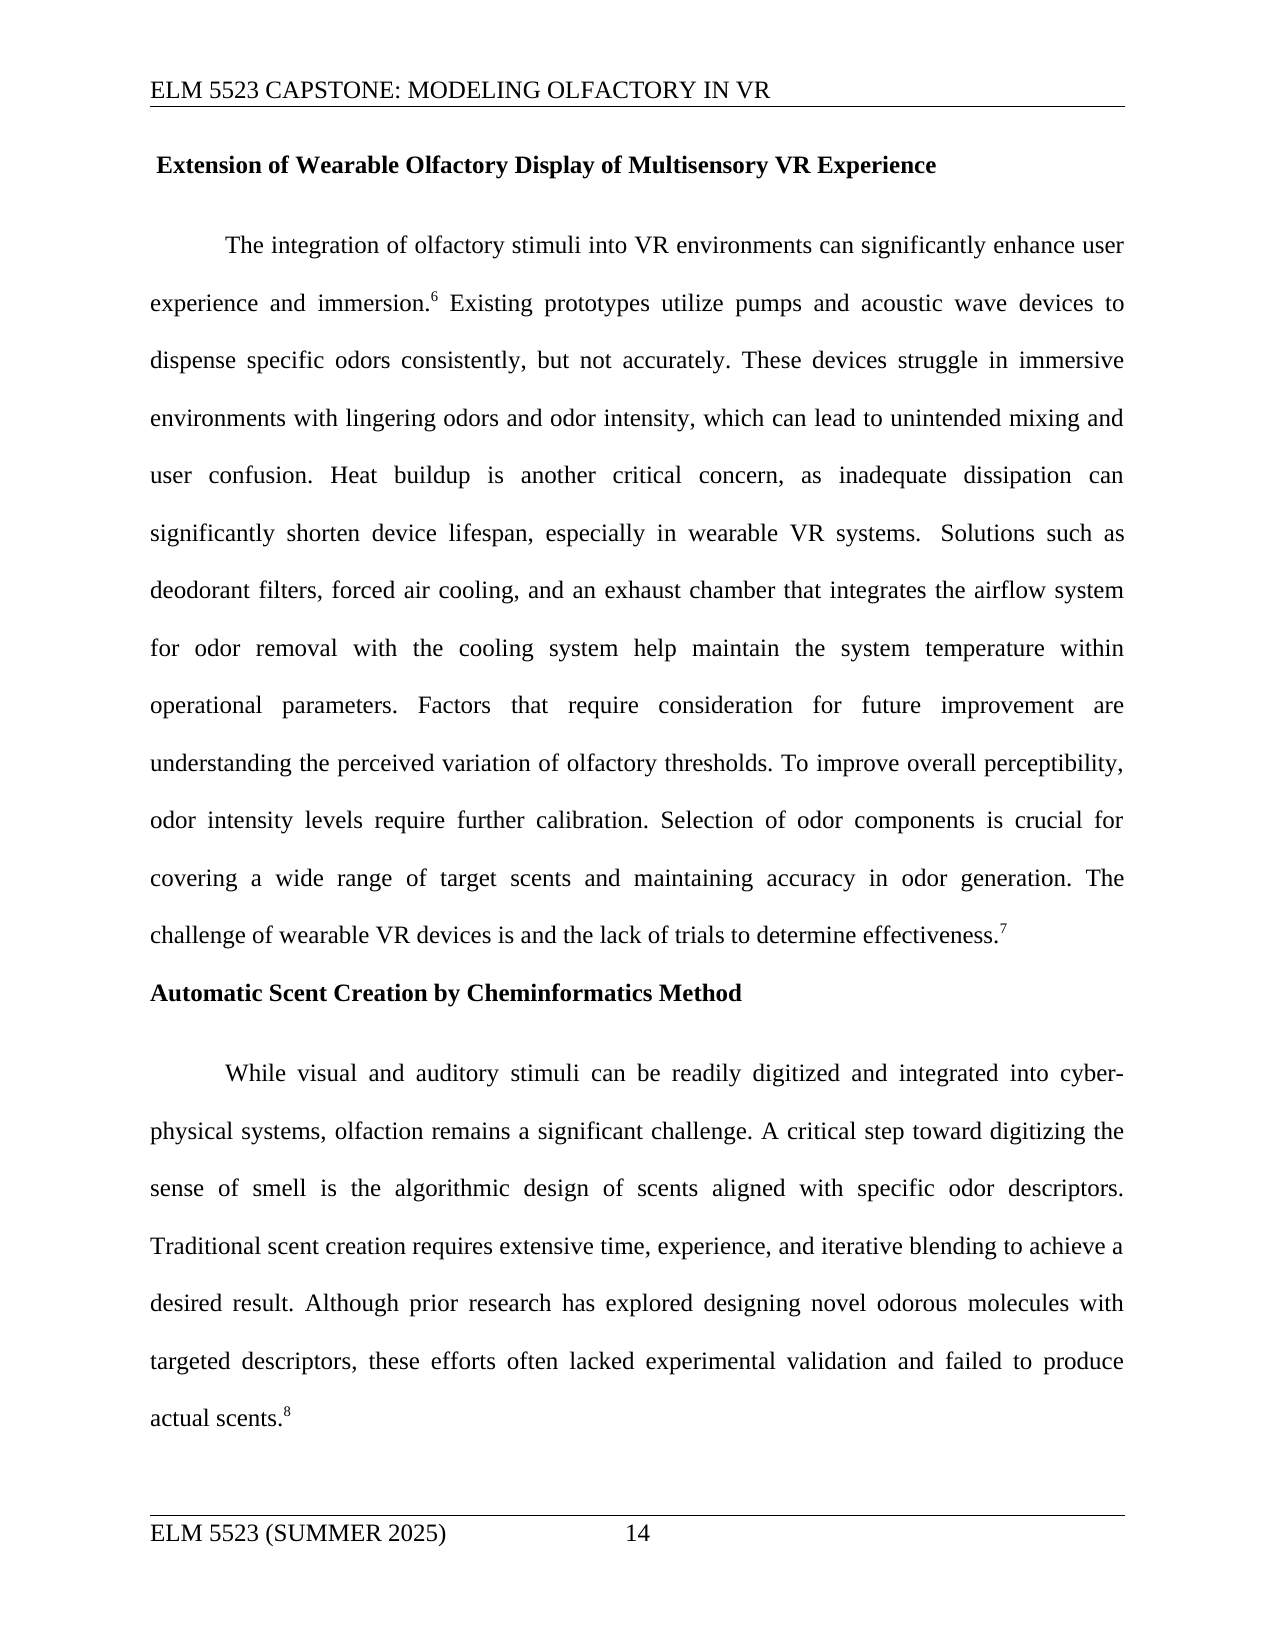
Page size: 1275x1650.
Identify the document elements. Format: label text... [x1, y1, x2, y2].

subtitle Automatic Scent Creation by Cheminformatics Method [150, 978, 1125, 1007]
text While visual and auditory stimuli can be readily digitized and integrated into cyber-physical systems, olfaction remains a significant challenge. A critical step toward digitizing the sense of smell is the algorithmic design of scents aligned with specific odor descriptors. Traditional scent creation requires extensive time, experience, and iterative blending to achieve a desired result. Although prior research has explored designing novel odorous molecules with targeted descriptors, these efforts often lacked experimental validation and failed to produce actual scents.8 [150, 1058, 1125, 1432]
text The integration of olfactory stimuli into VR environments can significantly enhance user experience and immersion.6 Existing prototypes utilize pumps and acoustic wave devices to dispense specific odors consistently, but not accurately. These devices struggle in immersive environments with lingering odors and odor intensity, which can lead to unintended mixing and user confusion. Heat buildup is another critical concern, as inadequate dissipation can significantly shorten device lifespan, especially in wearable VR systems. Solutions such as deodorant filters, forced air cooling, and an exhaust chamber that integrates the airflow system for odor removal with the cooling system help maintain the system temperature within operational parameters. Factors that require consideration for future improvement are understanding the perceived variation of olfactory thresholds. To improve overall perceptibility, odor intensity levels require further calibration. Selection of odor components is crucial for covering a wide range of target scents and maintaining accuracy in odor generation. The challenge of wearable VR devices is and the lack of trials to determine effectiveness.7 [150, 230, 1125, 949]
subtitle Extension of Wearable Olfactory Display of Multisensory VR Experience [150, 150, 1125, 179]
